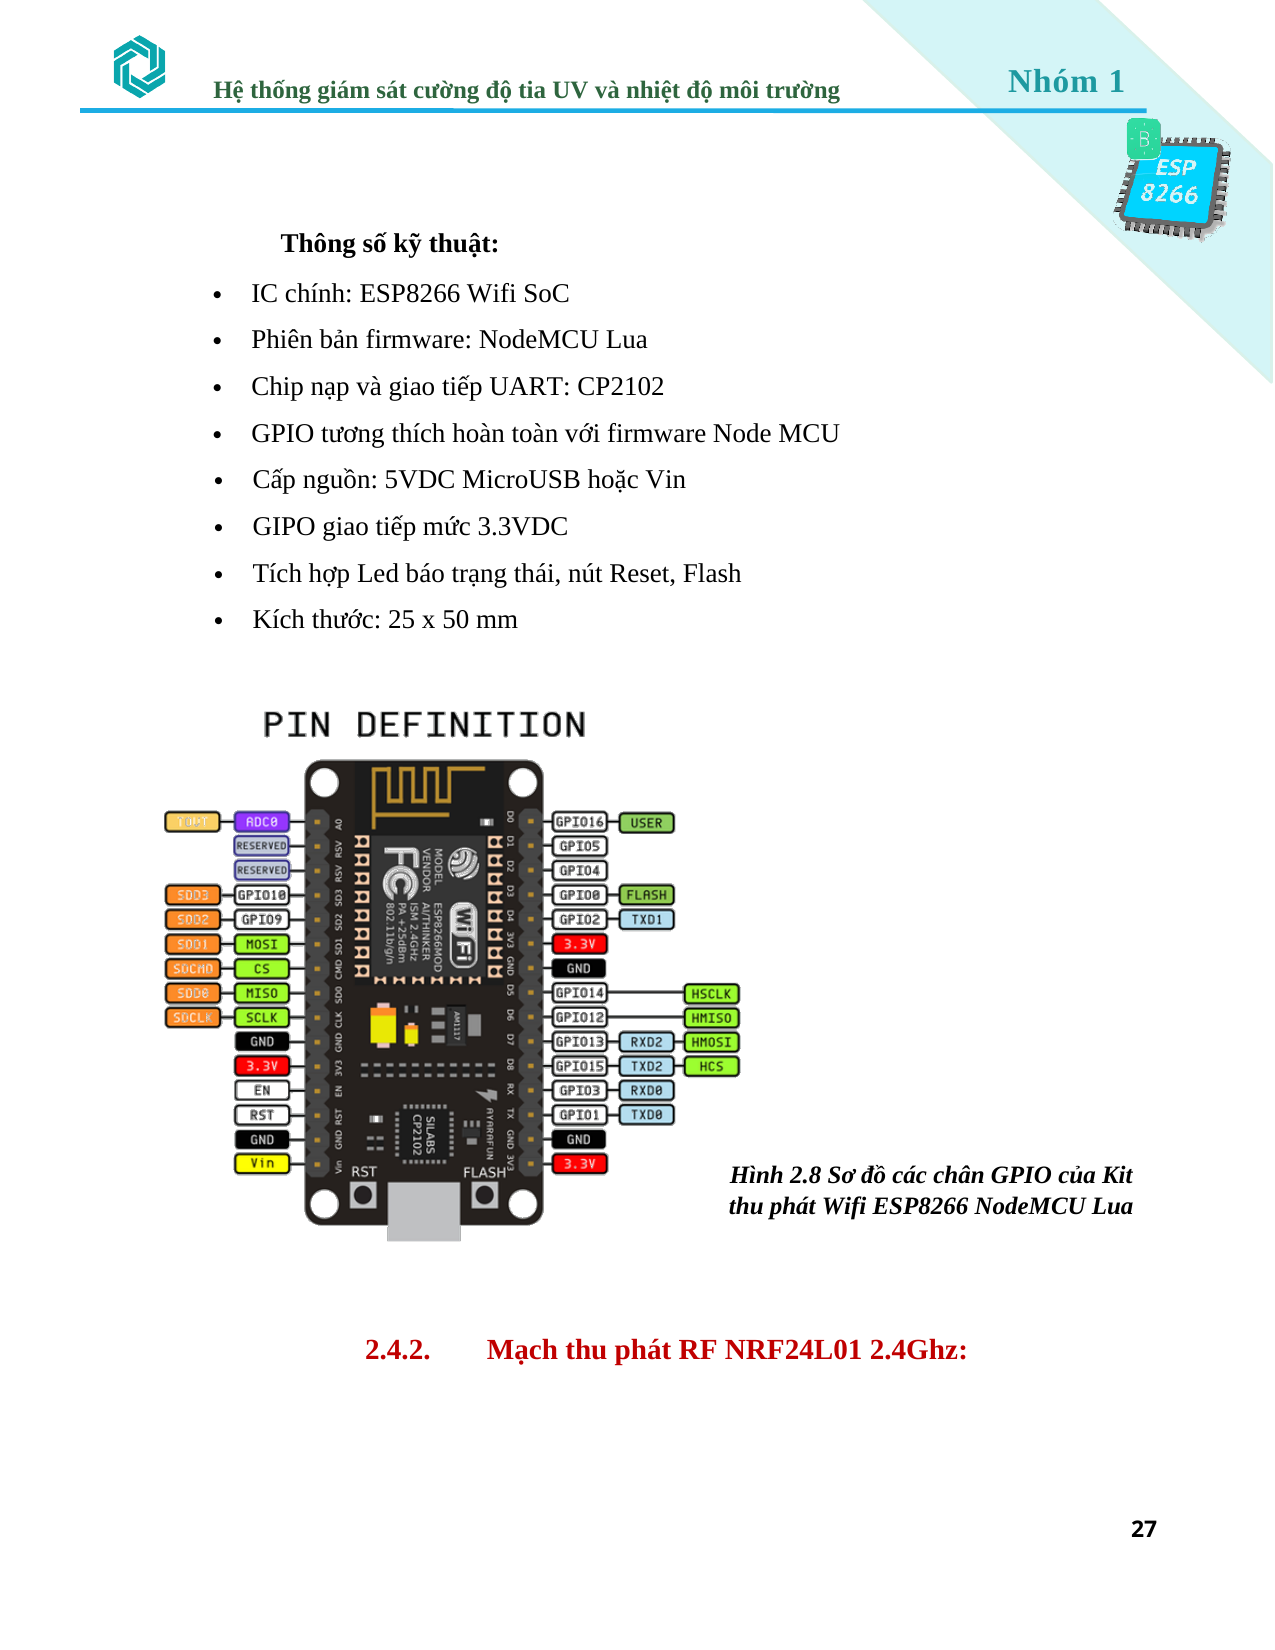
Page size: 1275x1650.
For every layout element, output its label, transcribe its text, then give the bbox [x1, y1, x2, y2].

list Chip nạp và giao tiếp UART: CP2102 [213, 370, 1157, 401]
list Cấp nguồn: 5VDC MicroUSB hoặc Vin [215, 464, 1157, 495]
list Mạch thu phát RF NRF24L01 2.4Ghz: [365, 1332, 1157, 1365]
picture [1099, 108, 1248, 251]
text Thông số kỹ thuật: [177, 227, 1157, 258]
list IC chính: ESP8266 Wifi SoC [213, 277, 1157, 308]
list Kích thước: 25 x 50 mm [215, 604, 1157, 635]
list GPIO tương thích hoàn toàn với firmware Node MCU [213, 417, 1157, 448]
picture [156, 703, 757, 1248]
list GIPO giao tiếp mức 3.3VDC [215, 510, 1157, 541]
list Tích hợp Led báo trạng thái, nút Reset, Flash [215, 557, 1157, 588]
list Phiên bản firmware: NodeMCU Lua [213, 324, 1157, 355]
